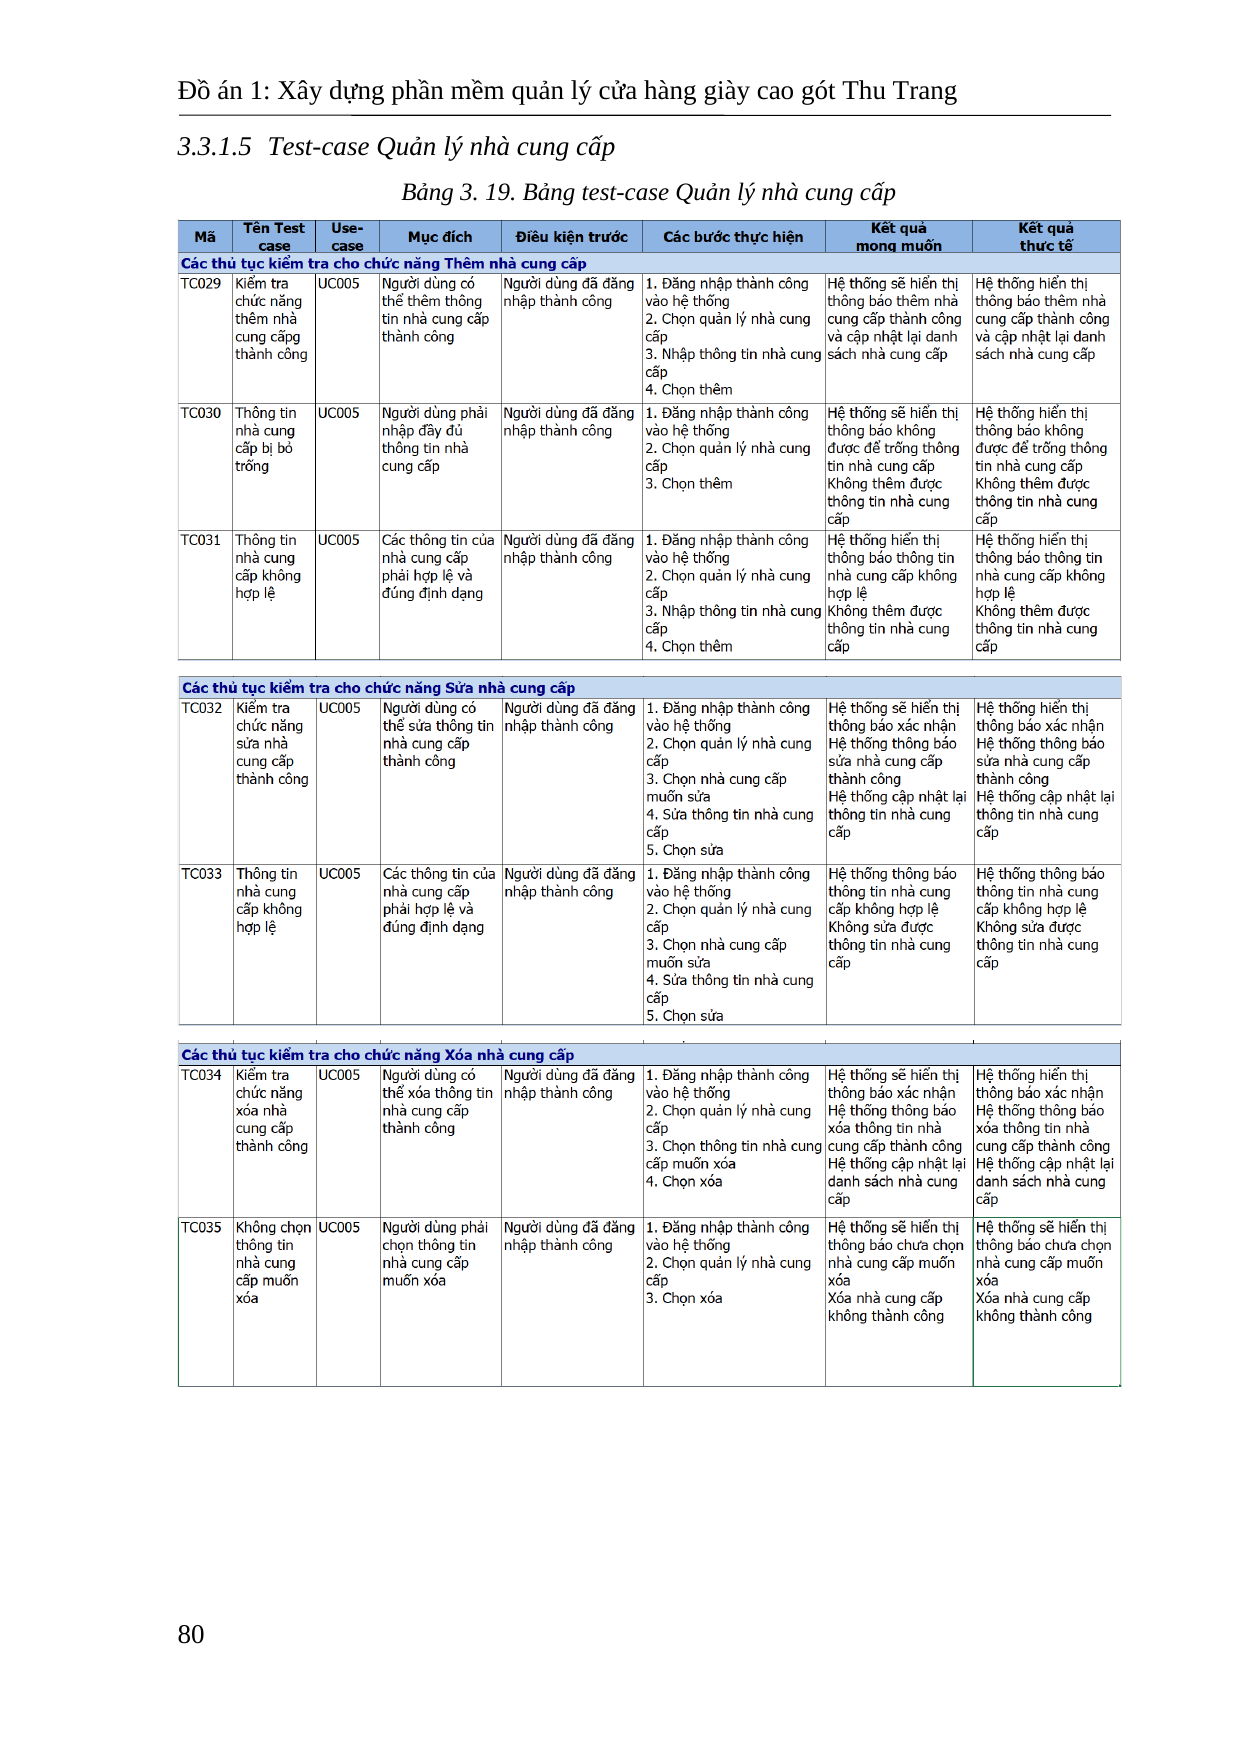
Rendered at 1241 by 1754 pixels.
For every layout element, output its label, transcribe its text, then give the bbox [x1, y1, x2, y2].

picture [177, 219, 1122, 661]
picture [177, 1040, 1122, 1387]
picture [177, 676, 1122, 1026]
subtitle Test-case Quản lý nhà cung cấp [177, 130, 1122, 161]
text Bảng 3. 19. Bảng test-case Quản lý nhà cung cấp [177, 177, 1122, 205]
